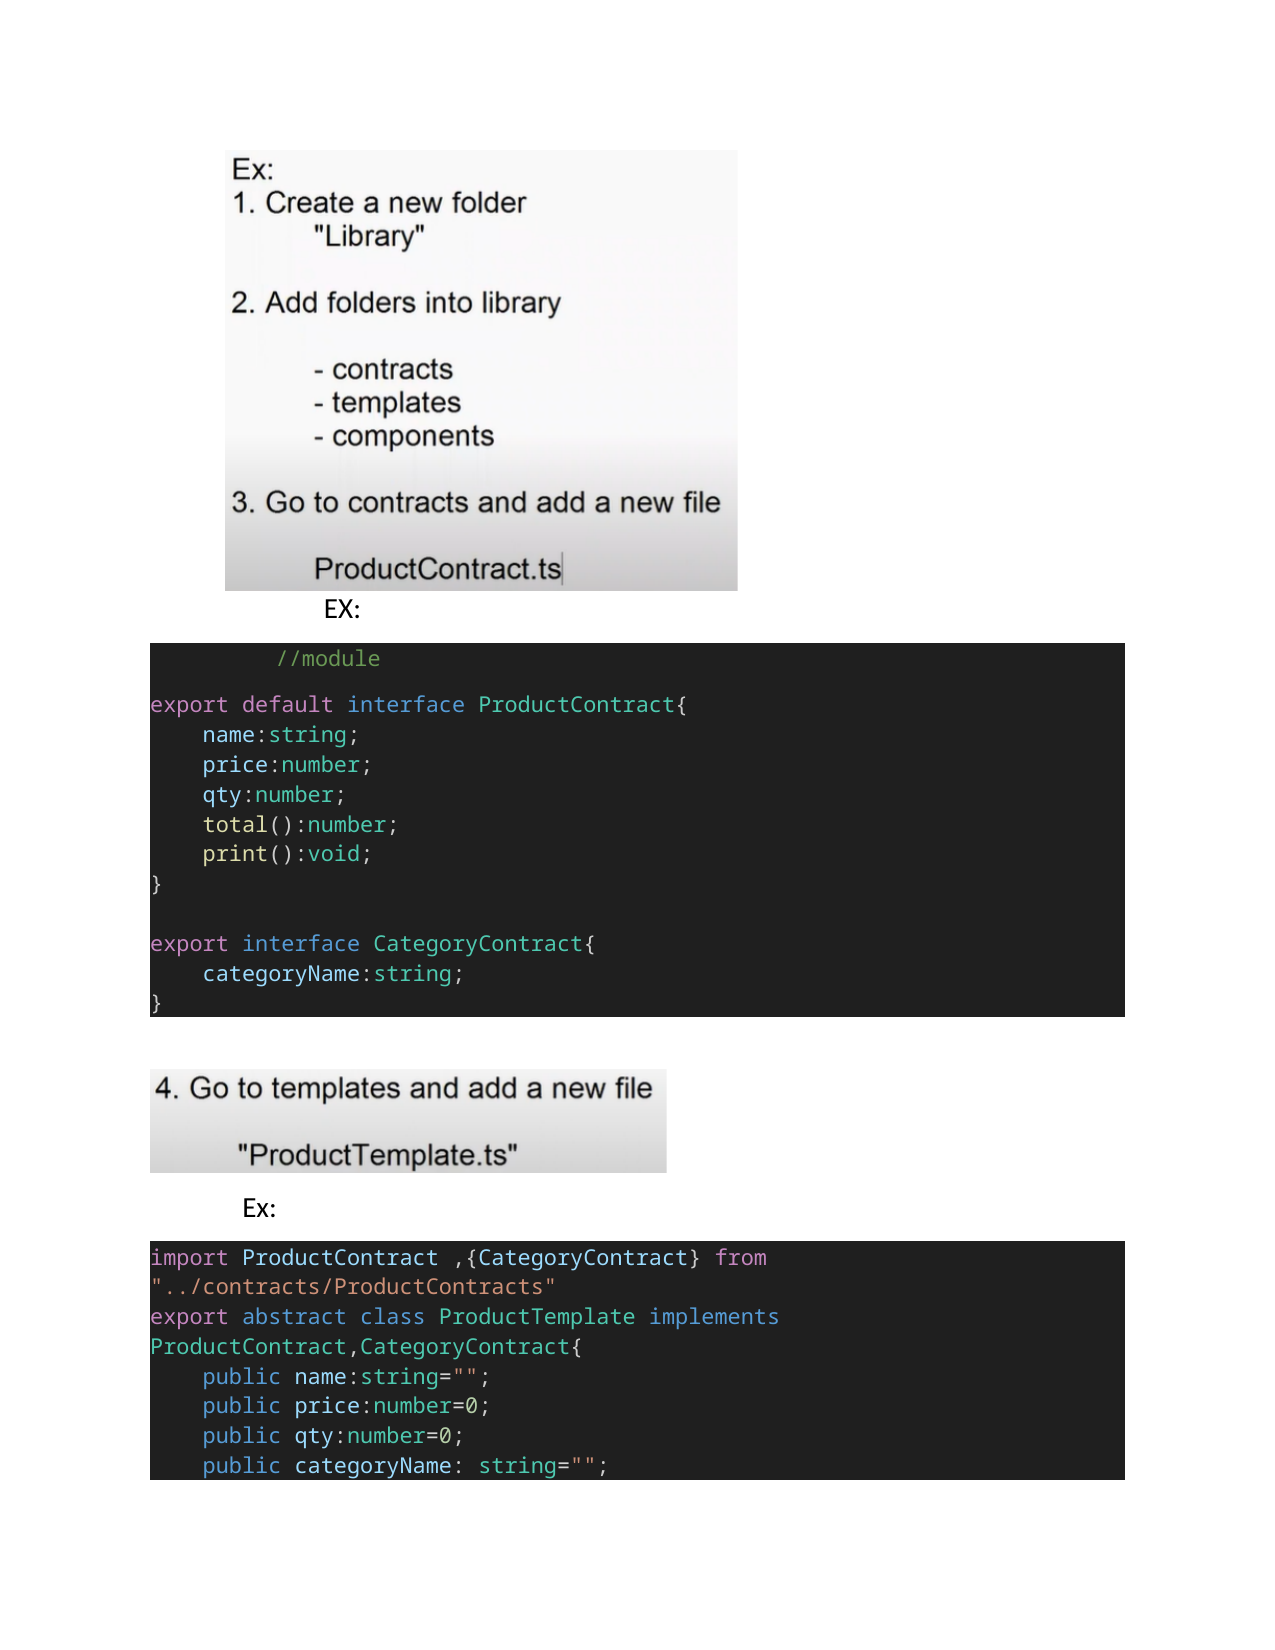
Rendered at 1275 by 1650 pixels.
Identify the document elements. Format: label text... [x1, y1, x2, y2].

text public qty:number=0; [150, 1420, 1125, 1450]
text total():number; [150, 808, 1125, 838]
text //module [150, 643, 1125, 673]
text export abstract class ProductTemplate implements ProductContract,CategoryContract{ [150, 1301, 1125, 1361]
text qty:number; [150, 779, 1125, 808]
text name:string; [150, 719, 1125, 749]
text print():void; [150, 838, 1125, 868]
text Ex: [150, 1189, 1125, 1225]
list EX: [225, 591, 1125, 626]
text public categoryName: string=""; [150, 1450, 1125, 1480]
text public name:string=""; [150, 1361, 1125, 1390]
text price:number; [150, 749, 1125, 779]
text categoryName:string; [150, 957, 1125, 987]
text import ProductContract ,{CategoryContract} from "../contracts/ProductContracts" [150, 1241, 1125, 1301]
text export default interface ProductContract{ [150, 689, 1125, 719]
text } [150, 987, 1125, 1017]
text public price:number=0; [150, 1390, 1125, 1420]
text } [150, 868, 1125, 898]
picture [150, 1069, 667, 1173]
picture [225, 150, 738, 591]
text export interface CategoryContract{ [150, 928, 1125, 957]
